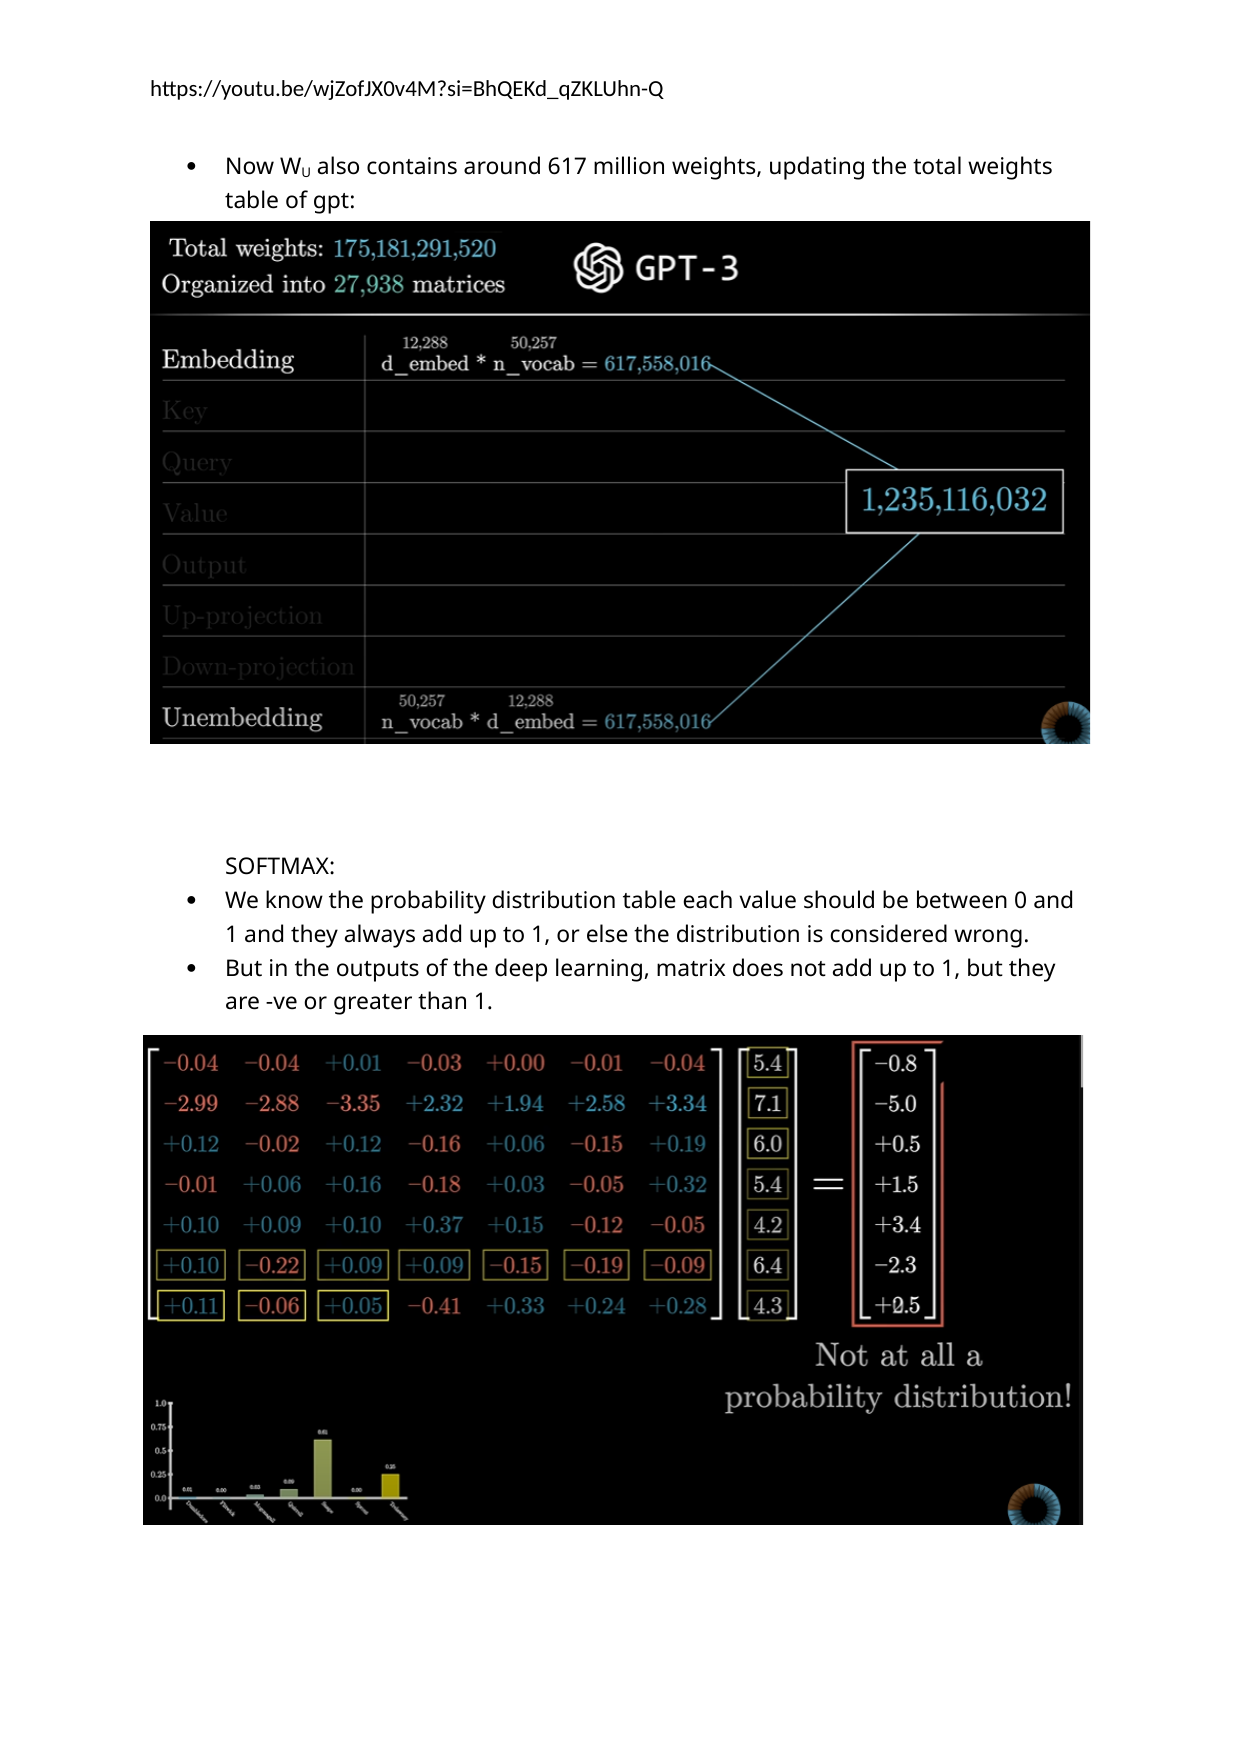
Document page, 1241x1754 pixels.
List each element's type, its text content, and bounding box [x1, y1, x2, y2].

list But in the outputs of the deep learning, matrix does not add up to 1, but they are -ve or greater than 1. [187, 951, 1090, 1016]
list We know the probability distribution table each value should be between 0 and 1 and they always add up to 1, or else the distribution is considered wrong. [187, 884, 1090, 949]
list SOFTMAX: [225, 850, 1090, 881]
picture [150, 221, 1091, 744]
list Now WU also contains around 617 million weights, updating the total weights table of gpt: [187, 150, 1090, 215]
picture [143, 1035, 1084, 1525]
